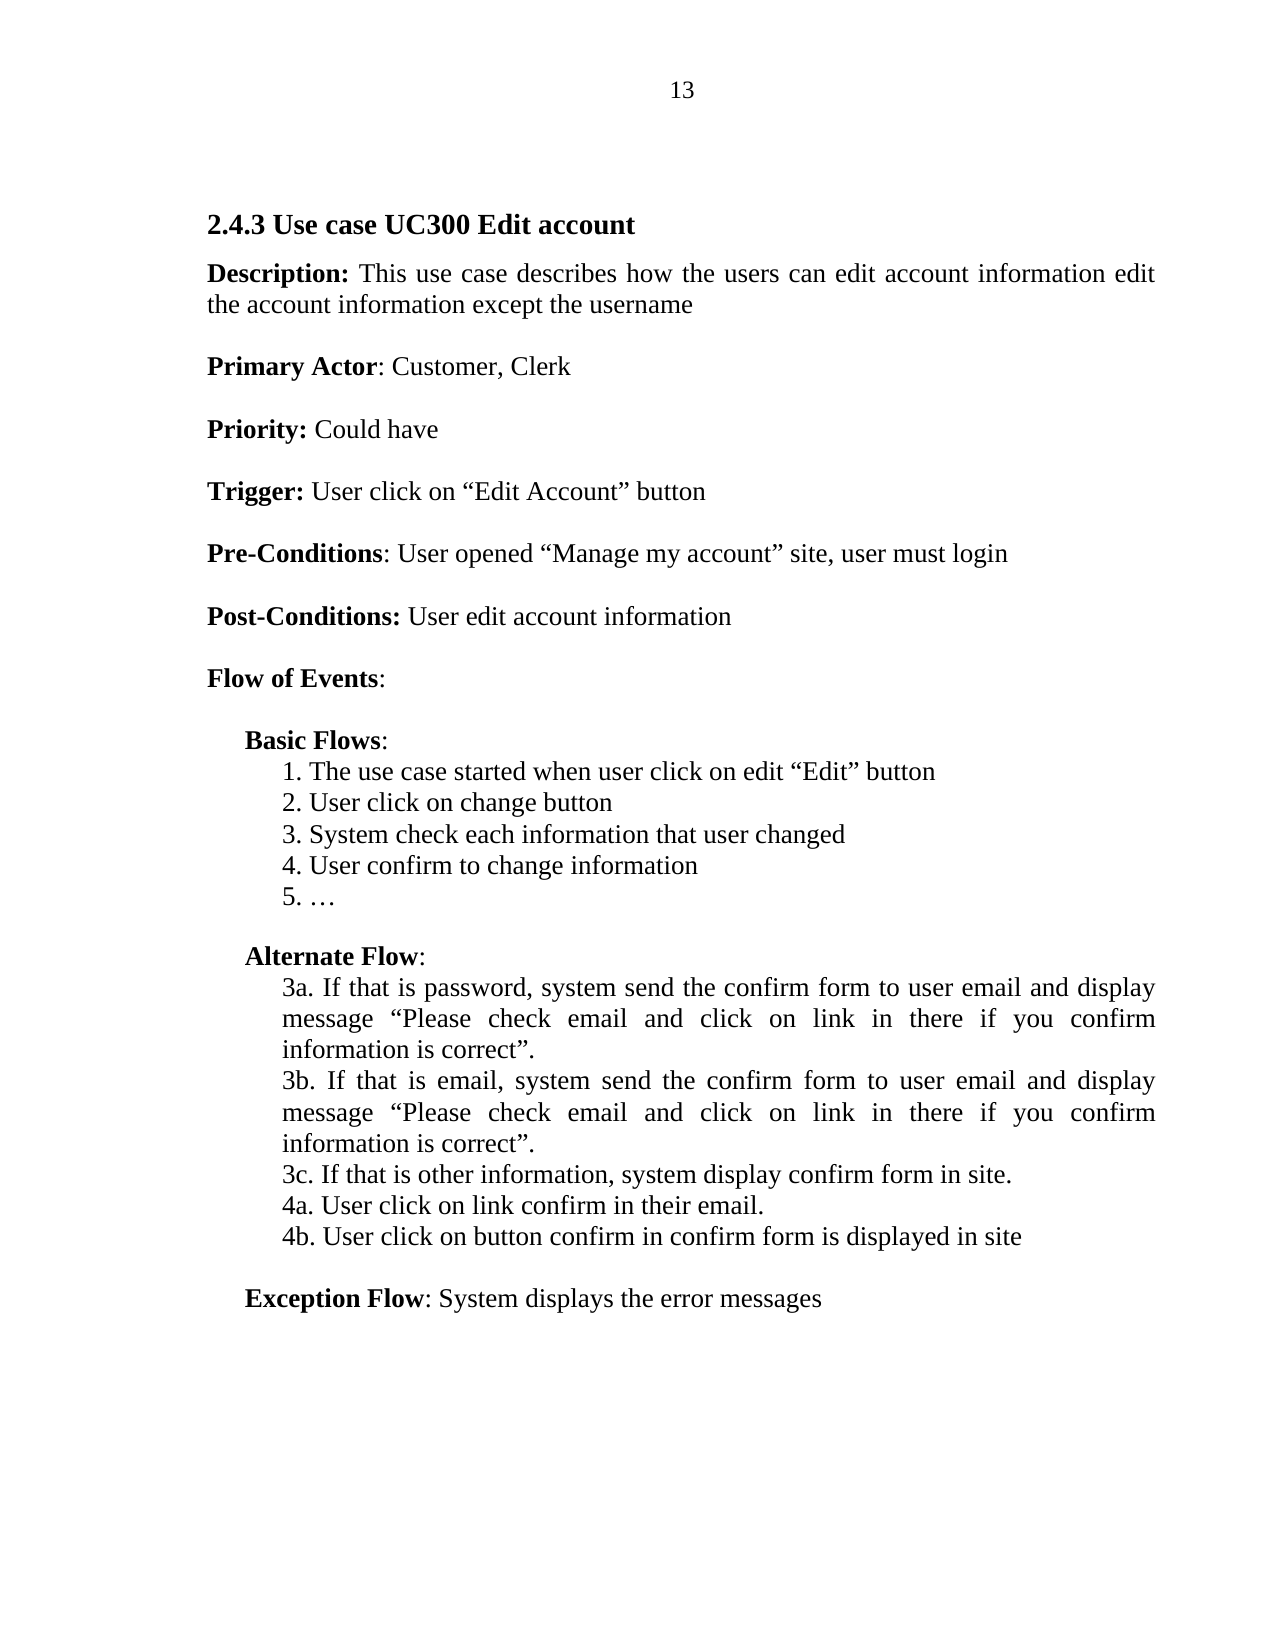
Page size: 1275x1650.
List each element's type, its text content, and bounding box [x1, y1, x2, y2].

text 3c. If that is other information, system display confirm form in site. [282, 1158, 1157, 1189]
text 4. User confirm to change information [282, 849, 1157, 880]
text Priority: Could have [207, 413, 1157, 444]
text Description: This use case describes how the users can edit account information edit the account information except the username [207, 257, 1157, 319]
text 3. System check each information that user changed [282, 818, 1157, 849]
text Trigger: User click on “Edit Account” button [207, 475, 1157, 506]
text Primary Actor: Customer, Clerk [207, 351, 1157, 382]
text 4b. User click on button confirm in confirm form is displayed in site [282, 1220, 1157, 1251]
text 4a. User click on link confirm in their email. [282, 1189, 1157, 1220]
text 3a. If that is password, system send the confirm form to user email and display message “Please check email and click on link in there if you confirm information is correct”. [282, 971, 1157, 1064]
text Pre-Conditions: User opened “Manage my account” site, user must login [207, 537, 1157, 568]
text 2.4.3 Use case UC300 Edit account [207, 207, 1157, 240]
text Basic Flows: [244, 724, 1157, 755]
text Exception Flow: System displays the error messages [244, 1282, 1157, 1314]
text 1. The use case started when user click on edit “Edit” button [282, 755, 1157, 787]
text 2. User click on change button [282, 787, 1157, 818]
text Post-Conditions: User edit account information [207, 600, 1157, 631]
text 3b. If that is email, system send the confirm form to user email and display message “Please check email and click on link in there if you confirm information is correct”. [282, 1064, 1157, 1158]
text Alternate Flow: [244, 940, 1157, 971]
text 5. … [282, 880, 1157, 911]
text Flow of Events: [207, 662, 1157, 693]
